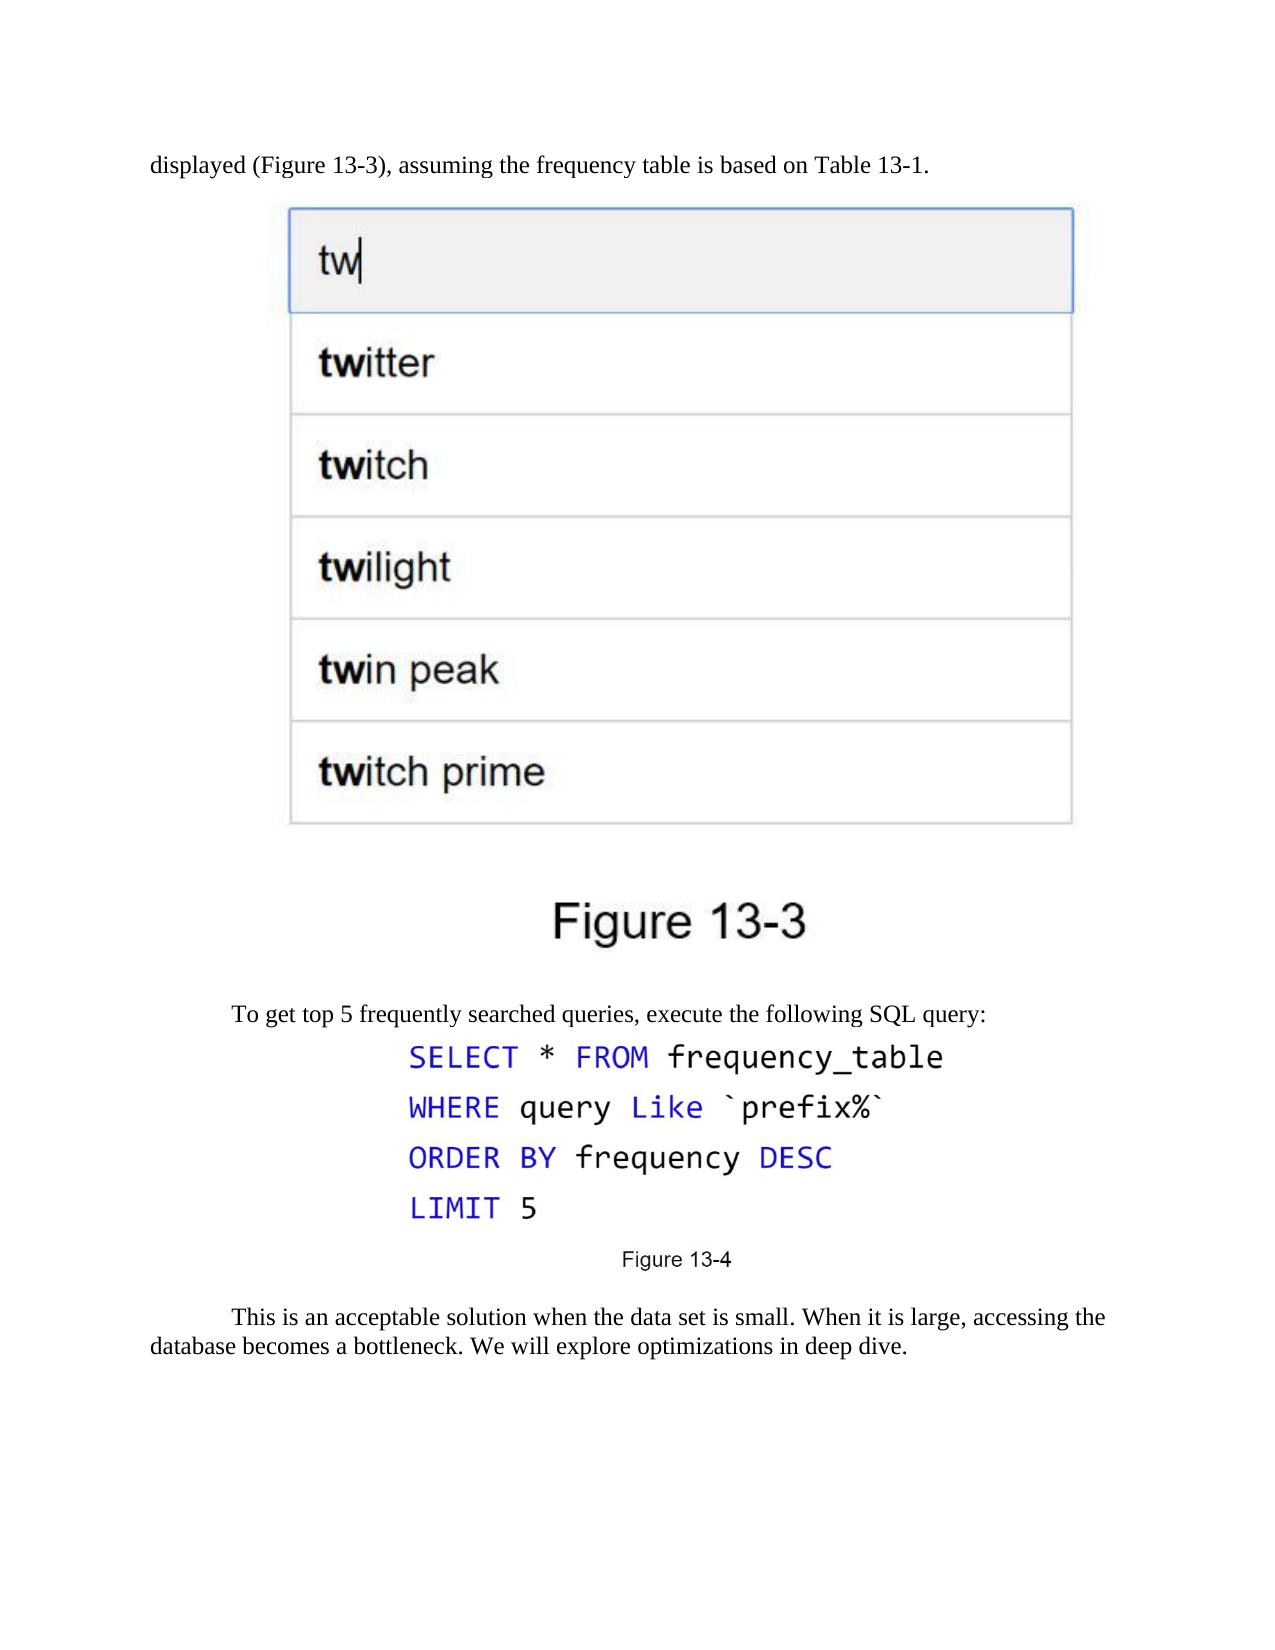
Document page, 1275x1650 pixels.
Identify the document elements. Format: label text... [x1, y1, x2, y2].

picture [266, 178, 1090, 970]
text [150, 150, 1125, 179]
text This is an acceptable solution when the data set is small. When it is large, accessing the database becomes a bottleneck. We will explore optimizations in deep dive. [150, 1302, 1125, 1360]
text To get top 5 frequently searched queries, execute the following SQL query: [150, 999, 1125, 1027]
picture [406, 1027, 950, 1274]
